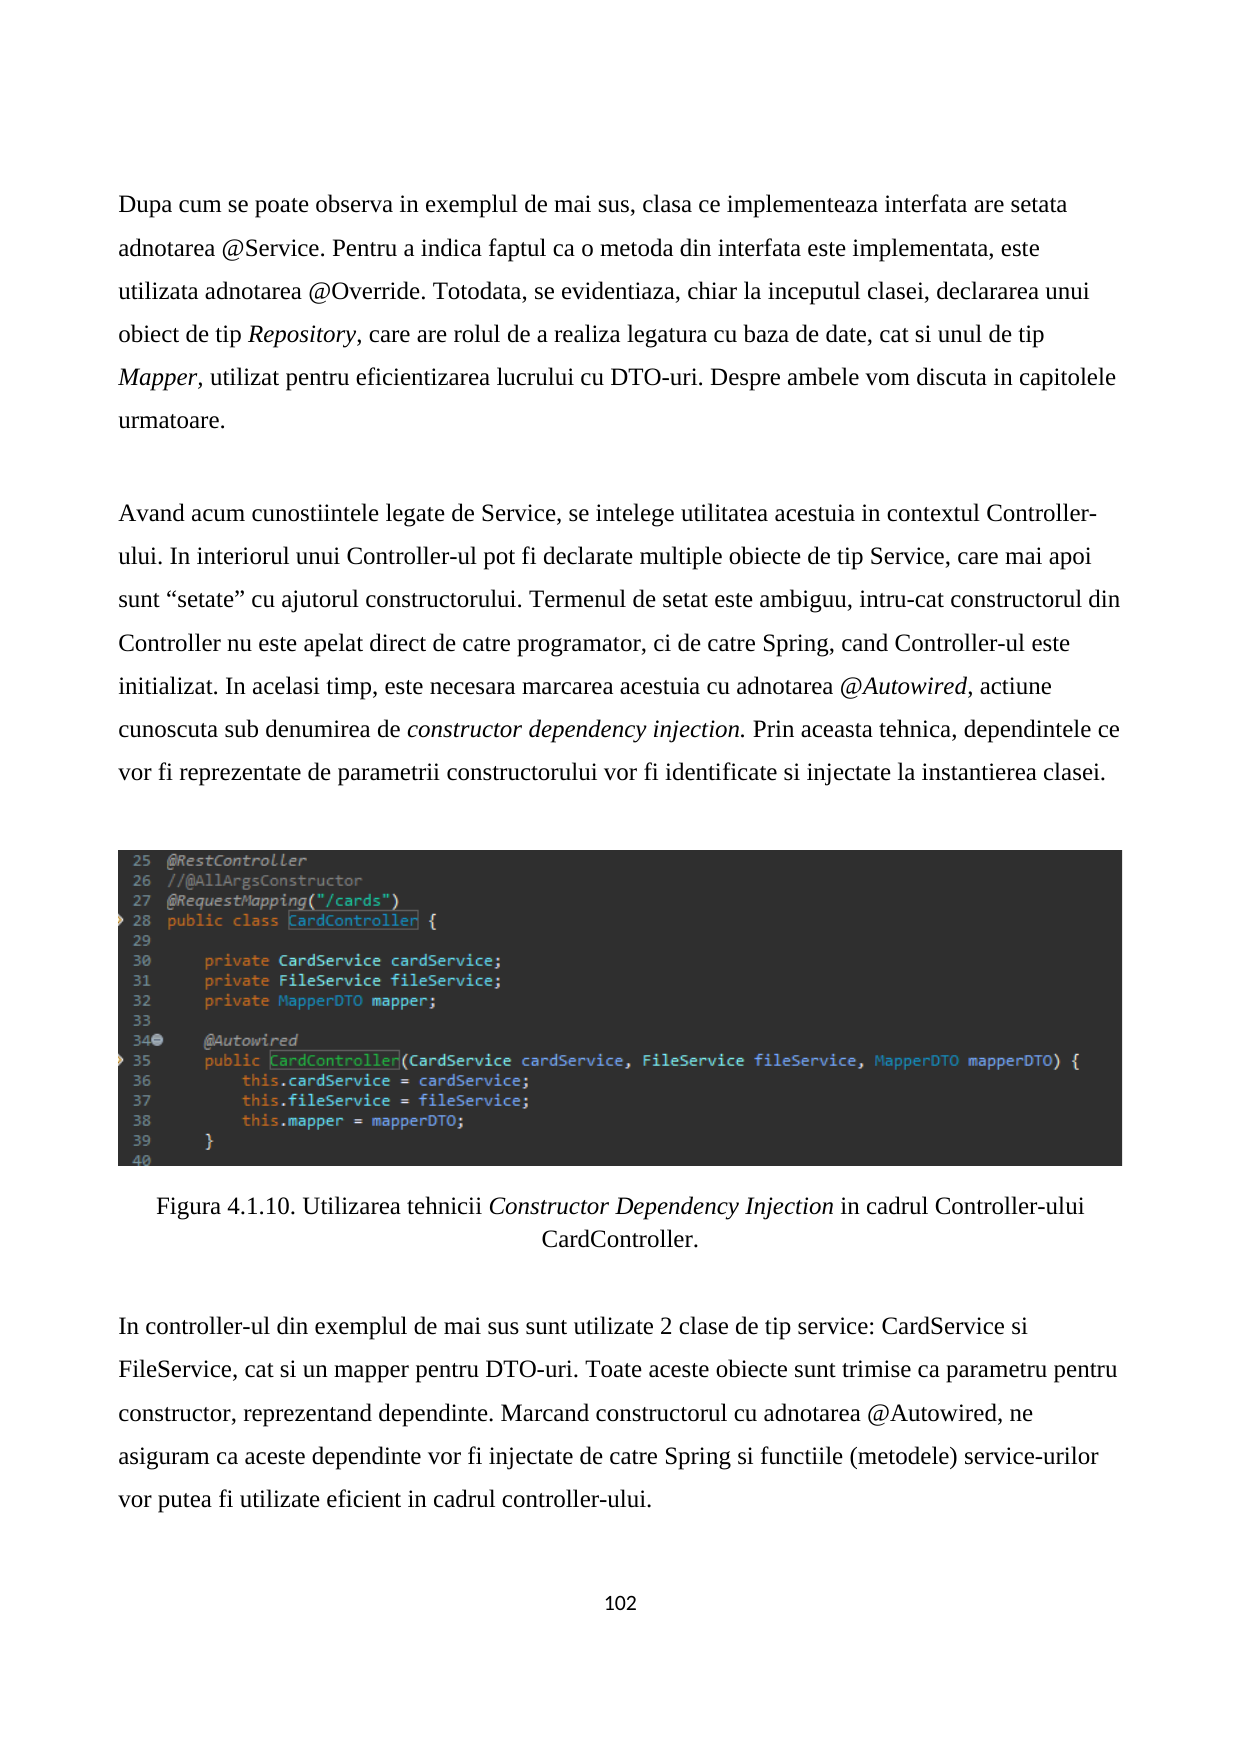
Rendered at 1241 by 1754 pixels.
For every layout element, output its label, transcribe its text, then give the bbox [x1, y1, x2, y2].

text Avand acum cunostiintele legate de Service, se intelege utilitatea acestuia in contextul Controller-ului. In interiorul unui Controller-ul pot fi declarate multiple obiecte de tip Service, care mai apoi sunt “setate” cu ajutorul constructorului. Termenul de setat este ambiguu, intru-cat constructorul din Controller nu este apelat direct de catre programator, ci de catre Spring, cand Controller-ul este initializat. In acelasi timp, este necesara marcarea acestuia cu adnotarea @Autowired, actiune cunoscuta sub denumirea de constructor dependency injection. Prin aceasta tehnica, dependintele ce vor fi reprezentate de parametrii constructorului vor fi identificate si injectate la instantierea clasei. [118, 498, 1122, 786]
text Figura 4.1.10. Utilizarea tehnicii Constructor Dependency Injection in cadrul Controller-ului CardController. [118, 1191, 1122, 1253]
text Dupa cum se poate observa in exemplul de mai sus, clasa ce implementeaza interfata are setata adnotarea @Service. Pentru a indica faptul ca o metoda din interfata este implementata, este utilizata adnotarea @Override. Totodata, se evidentiaza, chiar la inceputul clasei, declararea unui obiect de tip Repository, care are rolul de a realiza legatura cu baza de date, cat si unul de tip Mapper, utilizat pentru eficientizarea lucrului cu DTO-uri. Despre ambele vom discuta in capitolele urmatoare. [118, 189, 1122, 434]
text In controller-ul din exemplul de mai sus sunt utilizate 2 clase de tip service: CardService si FileService, cat si un mapper pentru DTO-uri. Toate aceste obiecte sunt trimise ca parametru pentru constructor, reprezentand dependinte. Marcand constructorul cu adnotarea @Autowired, ne asiguram ca aceste dependinte vor fi injectate de catre Spring si functiile (metodele) service-urilor vor putea fi utilizate eficient in cadrul controller-ului. [118, 1311, 1122, 1513]
picture [118, 850, 1123, 1166]
